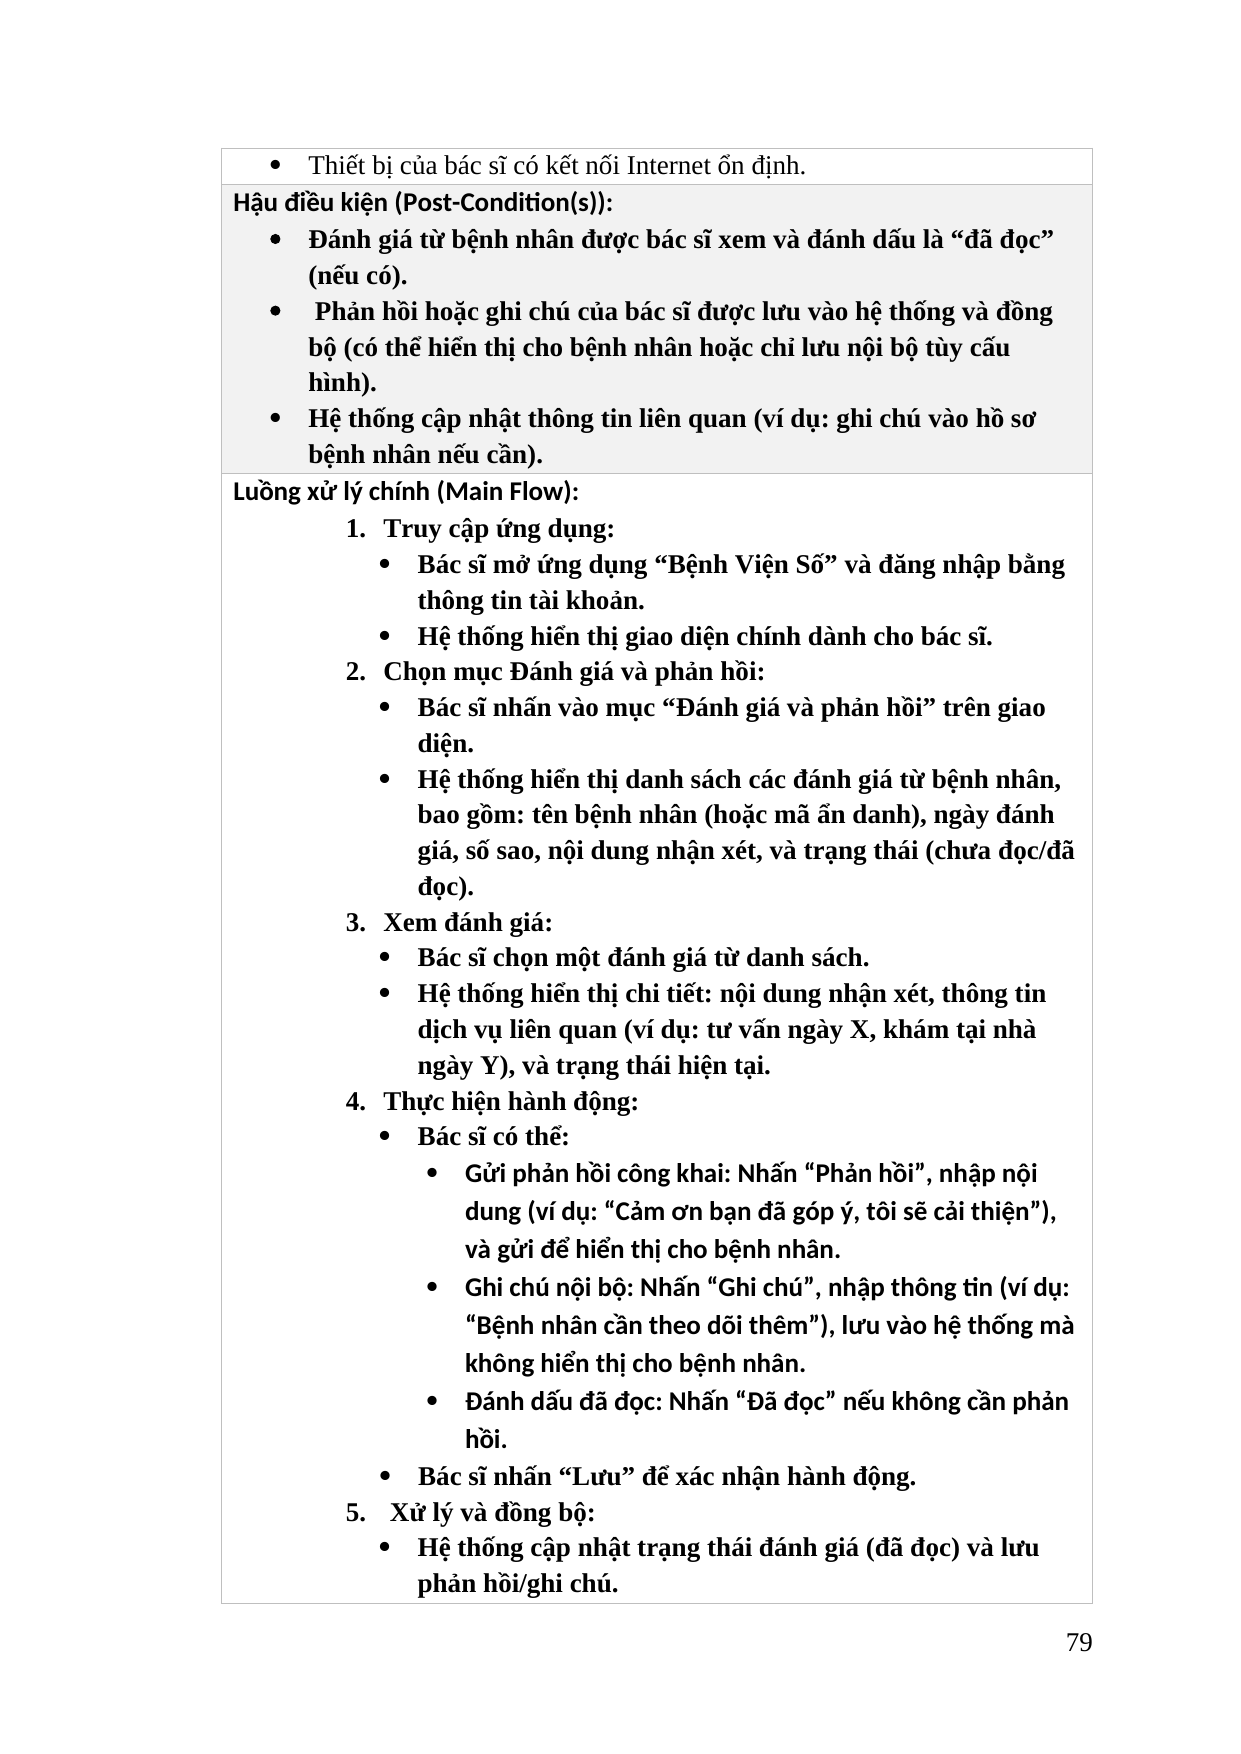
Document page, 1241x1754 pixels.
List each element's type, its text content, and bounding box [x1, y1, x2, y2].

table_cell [222, 149, 1092, 184]
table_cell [222, 474, 1092, 1603]
table_cell Hậu điều kiện (Post-Condition(s)): Đánh giá từ bệnh nhân được bác sĩ xem và đánh dấu là “đã đọc” (nếu có). Phản hồi hoặc ghi chú của bác sĩ được lưu vào hệ thống và đồng bộ (có thể hiển thị cho bệnh nhân hoặc chỉ lưu nội bộ tùy cấu hình). Hệ thống cập nhật thông tin liên quan (ví dụ: ghi chú vào hồ sơ bệnh nhân nếu cần). [222, 185, 1092, 473]
